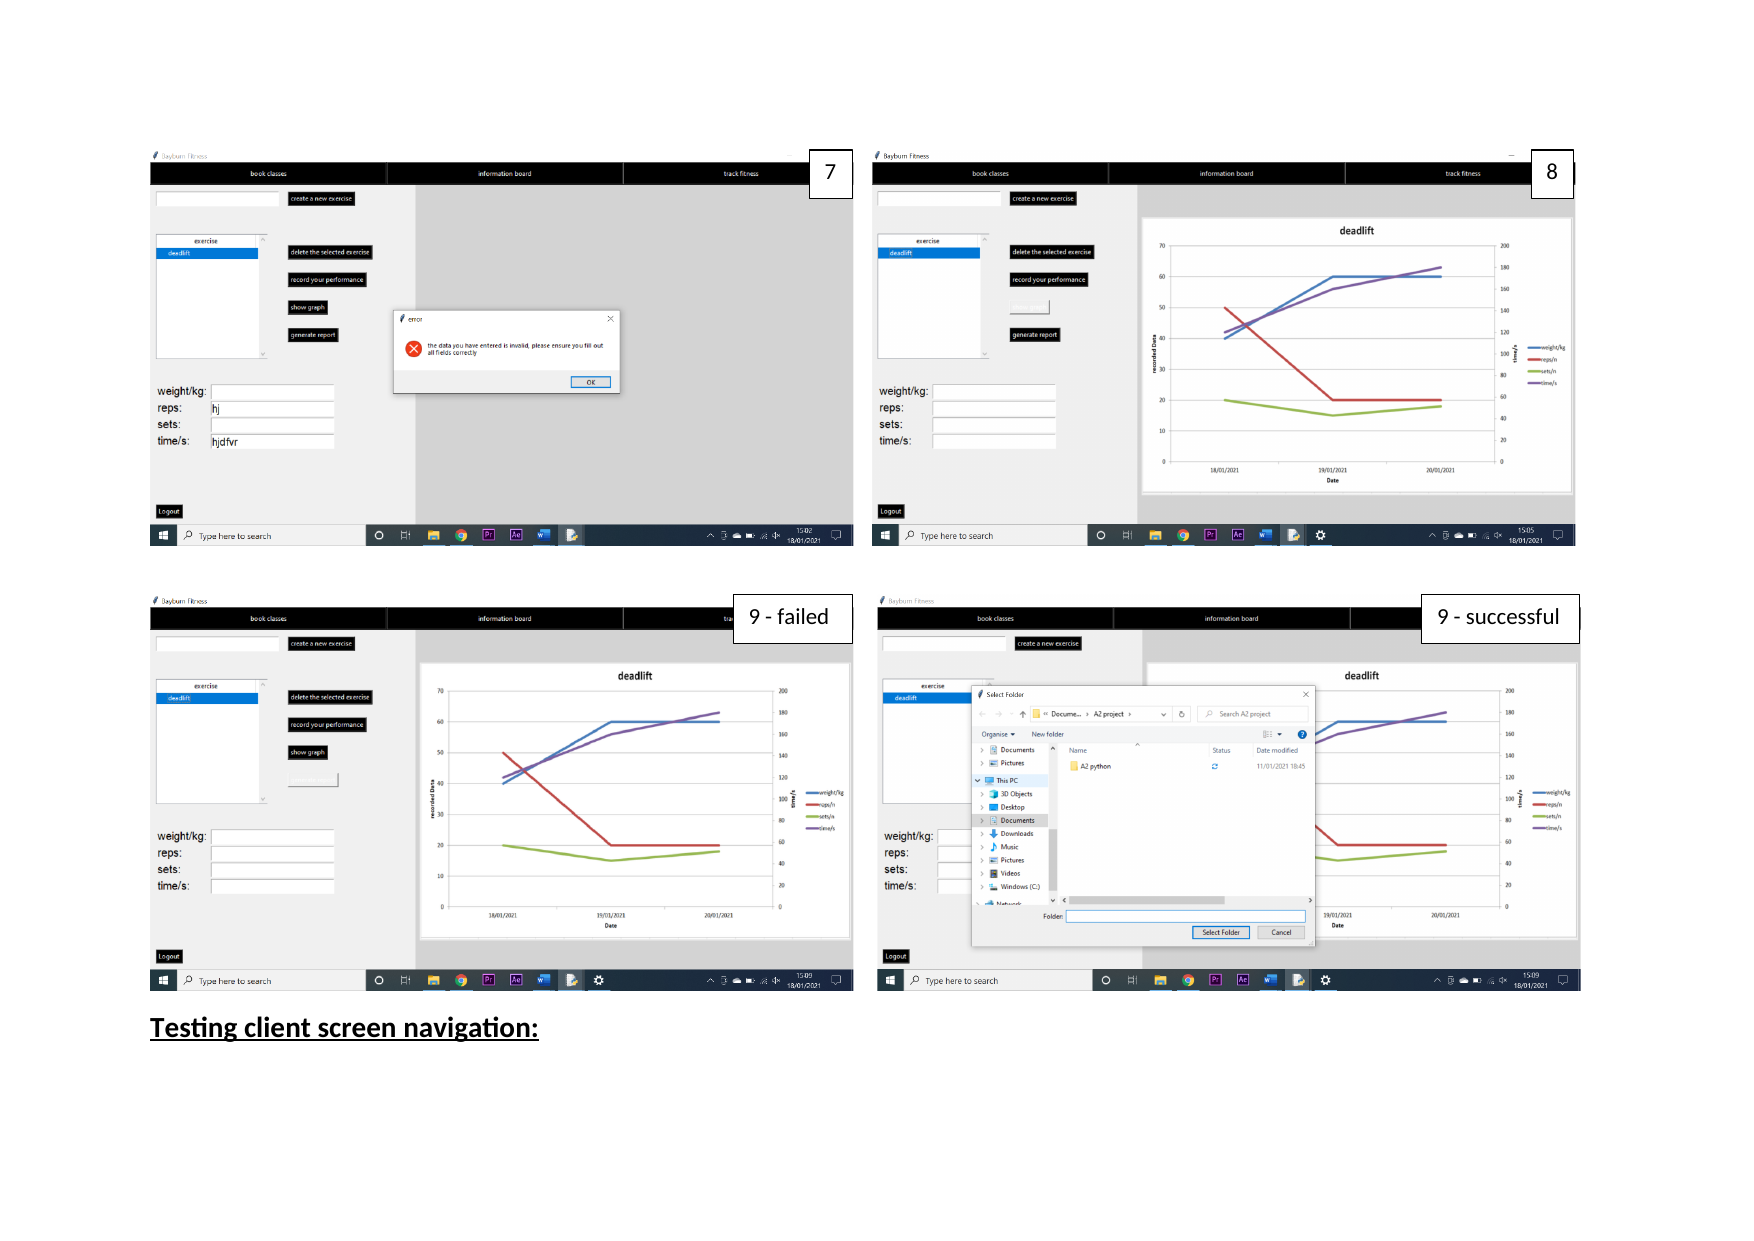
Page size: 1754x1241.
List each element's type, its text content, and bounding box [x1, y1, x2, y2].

picture [872, 150, 1576, 546]
picture [150, 150, 854, 546]
picture [877, 594, 1581, 991]
text Testing client screen navigation: [150, 1009, 1604, 1075]
picture [150, 594, 854, 991]
